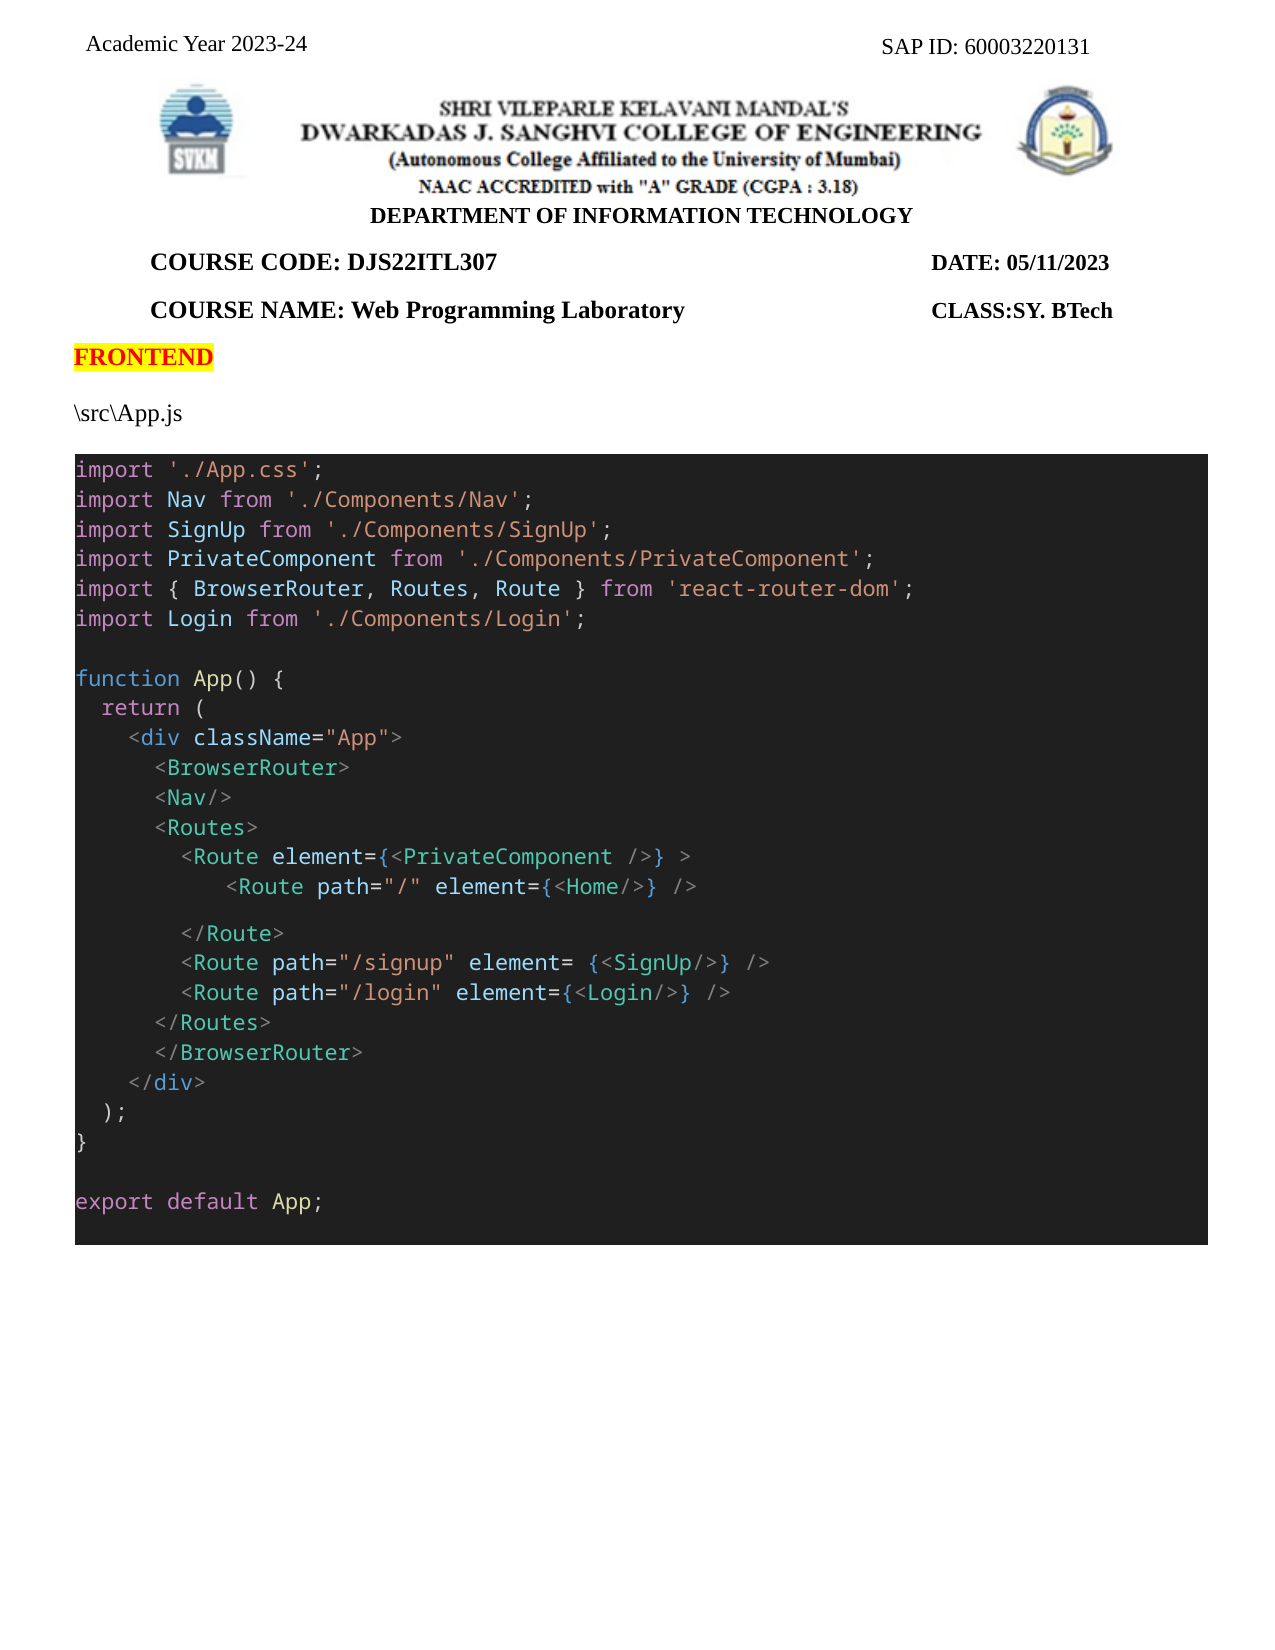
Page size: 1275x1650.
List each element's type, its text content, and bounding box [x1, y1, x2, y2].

picture [158, 75, 1126, 203]
text <BrowserRouter> [75, 752, 1208, 782]
text <div className="App"> [75, 722, 1208, 752]
text </BrowserRouter> [75, 1037, 1208, 1066]
text } [75, 1126, 1208, 1156]
text import SignUp from './Components/SignUp'; [75, 513, 1208, 543]
text <Route path="/signup" element= {<SignUp/>} /> [75, 947, 1208, 977]
text import { BrowserRouter, Routes, Route } from 'react-router-dom'; [75, 573, 1208, 603]
text function App() { [75, 662, 1208, 692]
text FRONTEND [73, 342, 1208, 371]
text return ( [75, 692, 1208, 722]
text </Route> [75, 917, 1208, 947]
text <Route path="/" element={<Home/>} /> [75, 871, 1208, 901]
text </div> [75, 1066, 1208, 1096]
text <Nav/> [75, 782, 1208, 811]
text </Routes> [75, 1007, 1208, 1037]
text ); [75, 1096, 1208, 1126]
text import Nav from './Components/Nav'; [75, 484, 1208, 513]
text \src\App.js [73, 398, 1208, 427]
text import './App.css'; [75, 454, 1208, 484]
text export default App; [75, 1186, 1208, 1215]
text import Login from './Components/Login'; [75, 603, 1208, 633]
text <Routes> [75, 811, 1208, 841]
text import PrivateComponent from './Components/PrivateComponent'; [75, 543, 1208, 573]
text <Route element={<PrivateComponent />} > [75, 841, 1208, 871]
text <Route path="/login" element={<Login/>} /> [75, 977, 1208, 1007]
